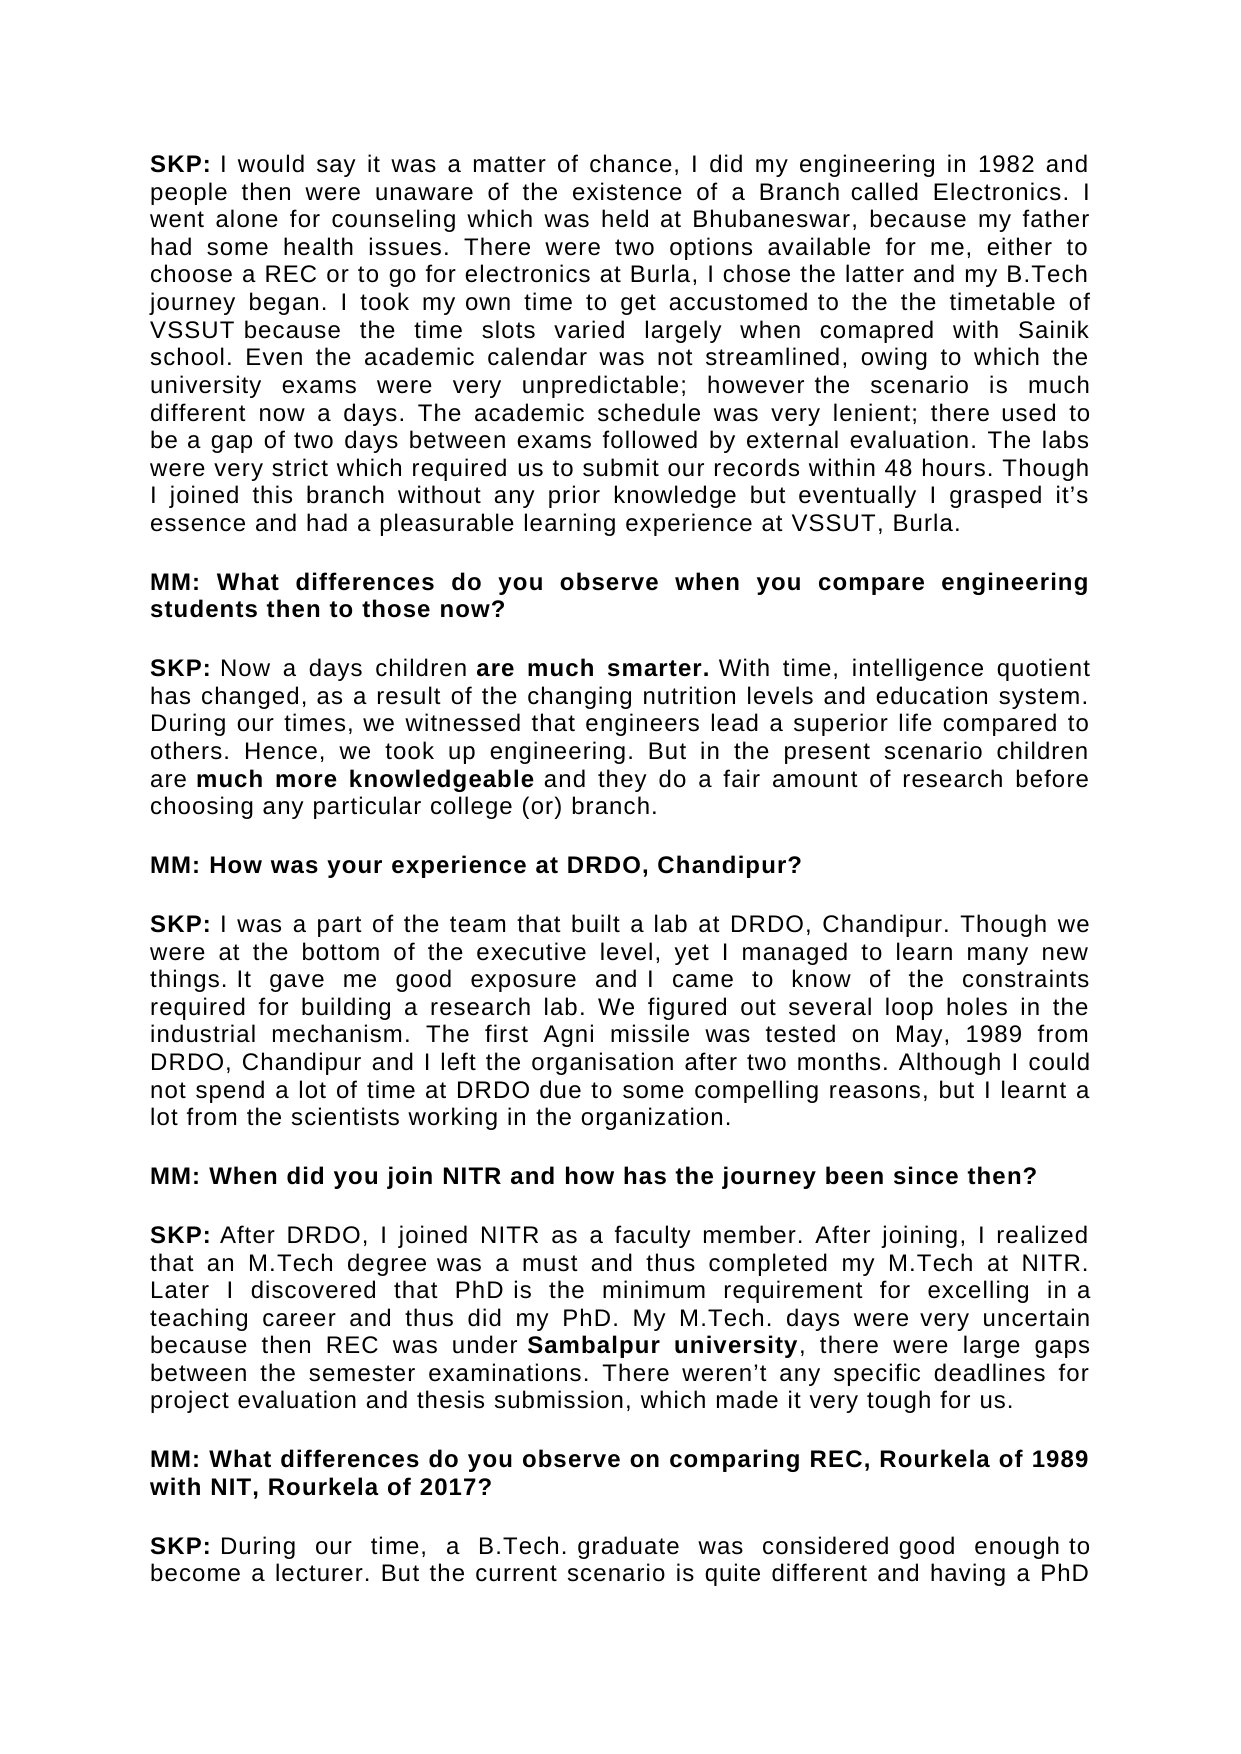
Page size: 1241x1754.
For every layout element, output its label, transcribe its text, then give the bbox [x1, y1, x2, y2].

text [150, 1532, 1090, 1587]
text MM: What differences do you observe on comparing REC, Rourkela of 1989 with NIT, Rourkela of 2017? [150, 1445, 1090, 1501]
text MM: What differences do you observe when you compare engineering students then to those now? [150, 568, 1090, 623]
text SKP: Now a days children are much smarter. With time, intelligence quotient has changed, as a result of the changing nutrition levels and education system. During our times, we witnessed that engineers lead a superior life compared to others. Hence, we took up engineering. But in the present scenario children are much more knowledgeable and they do a fair amount of research before choosing any particular college (or) branch. [150, 654, 1090, 820]
text SKP: After DRDO, I joined NITR as a faculty member. After joining, I realized that an M.Tech degree was a must and thus completed my M.Tech at NITR. Later I discovered that PhD is the minimum requirement for excelling in a teaching career and thus did my PhD. My M.Tech. days were very uncertain because then REC was under Sambalpur university, there were large gaps between the semester examinations. There weren’t any specific deadlines for project evaluation and thesis submission, which made it very tough for us. [150, 1221, 1090, 1414]
text MM: How was your experience at DRDO, Chandipur? [150, 851, 1090, 879]
text SKP: I was a part of the team that built a lab at DRDO, Chandipur. Though we were at the bottom of the executive level, yet I managed to learn many new things. It gave me good exposure and I came to know of the constraints required for building a research lab. We figured out several loop holes in the industrial mechanism. The first Agni missile was tested on May, 1989 from DRDO, Chandipur and I left the organisation after two months. Although I could not spend a lot of time at DRDO due to some compelling reasons, but I learnt a lot from the scientists working in the organization. [150, 910, 1090, 1131]
text MM: When did you join NITR and how has the journey been since then? [150, 1162, 1240, 1189]
text SKP: I would say it was a matter of chance, I did my engineering in 1982 and people then were unaware of the existence of a Branch called Electronics. I went alone for counseling which was held at Bhubaneswar, because my father had some health issues. There were two options available for me, either to choose a REC or to go for electronics at Burla, I chose the latter and my B.Tech journey began. I took my own time to get accustomed to the the timetable of VSSUT because the time slots varied largely when comapred with Sainik school. Even the academic calendar was not streamlined, owing to which the university exams were very unpredictable; however the scenario is much different now a days. The academic schedule was very lenient; there used to be a gap of two days between exams followed by external evaluation. The labs were very strict which required us to submit our records within 48 hours. Though I joined this branch without any prior knowledge but eventually I grasped it’s essence and had a pleasurable learning experience at VSSUT, Burla. [150, 150, 1090, 536]
